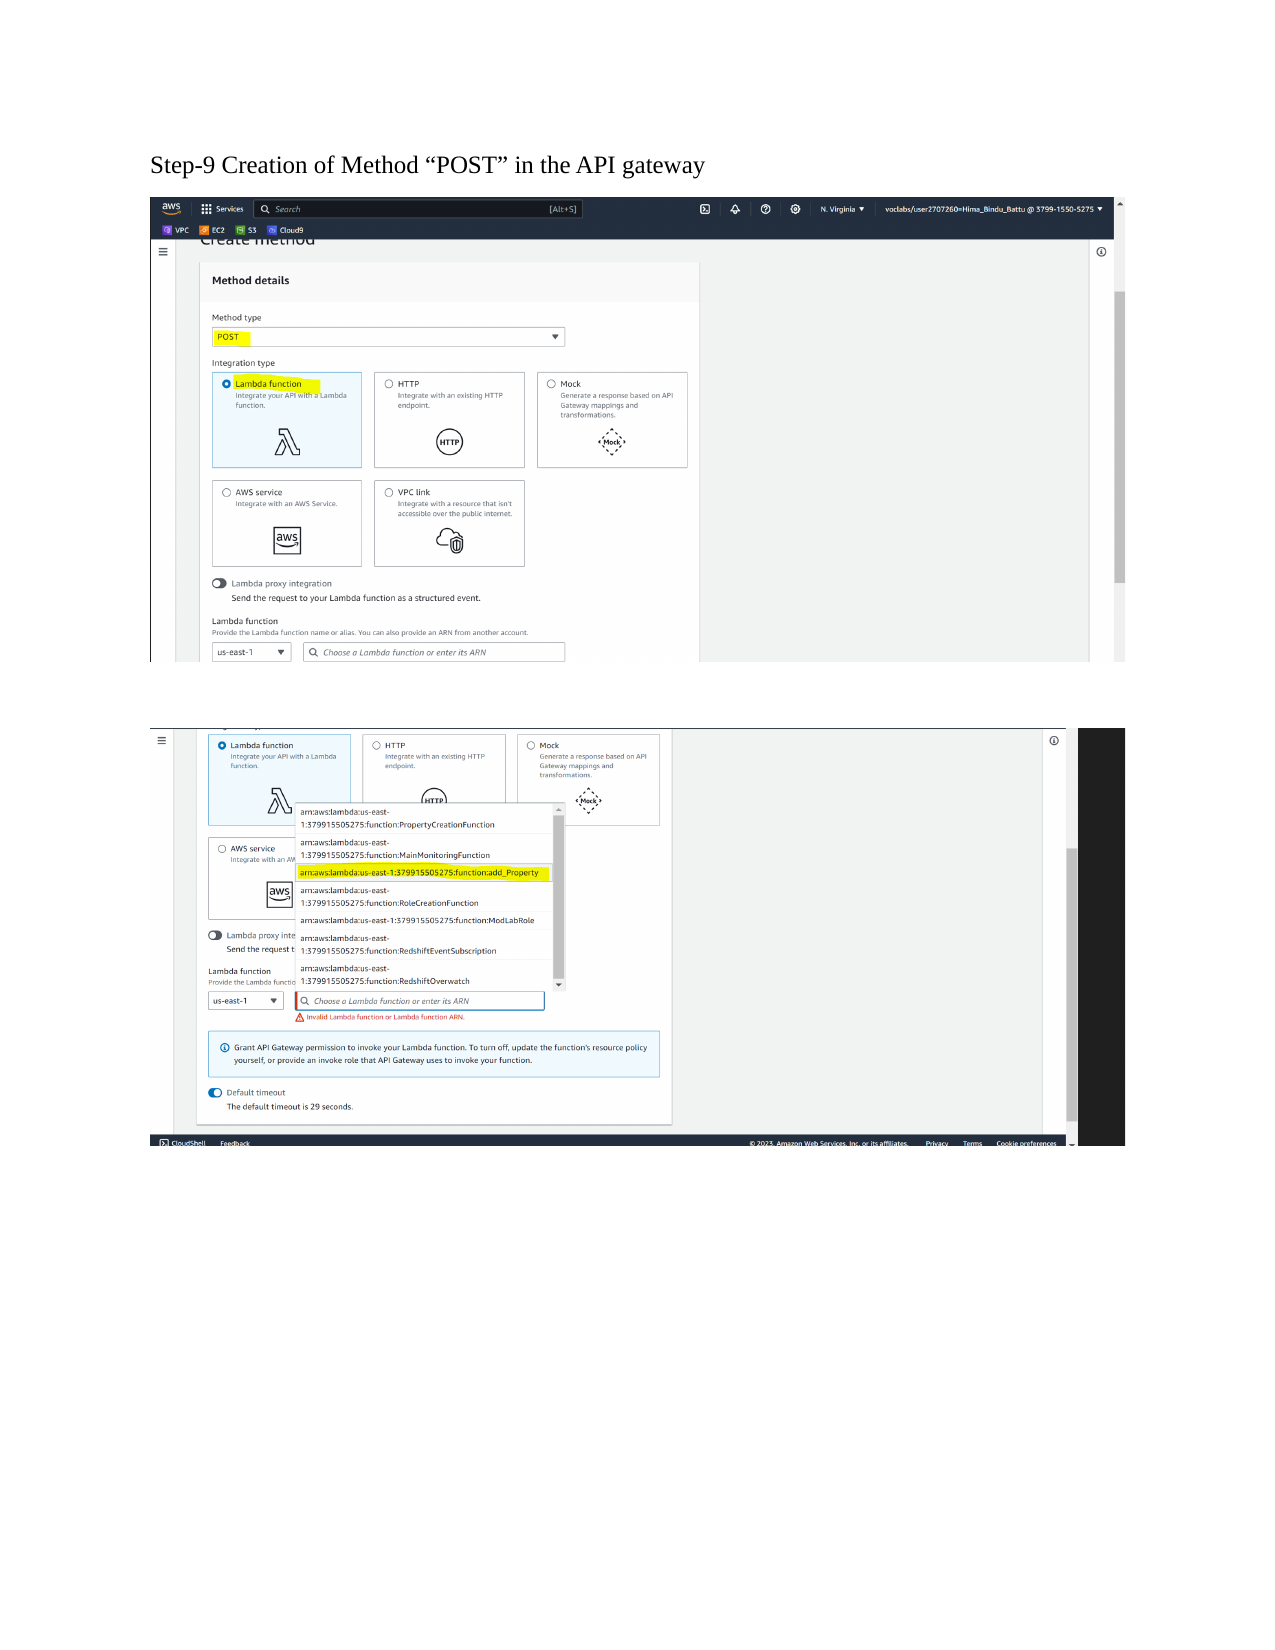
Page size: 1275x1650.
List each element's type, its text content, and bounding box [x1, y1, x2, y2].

picture [150, 728, 1125, 1146]
picture [150, 197, 1125, 662]
text Step-9 Creation of Method “POST” in the API gateway [150, 150, 1125, 179]
